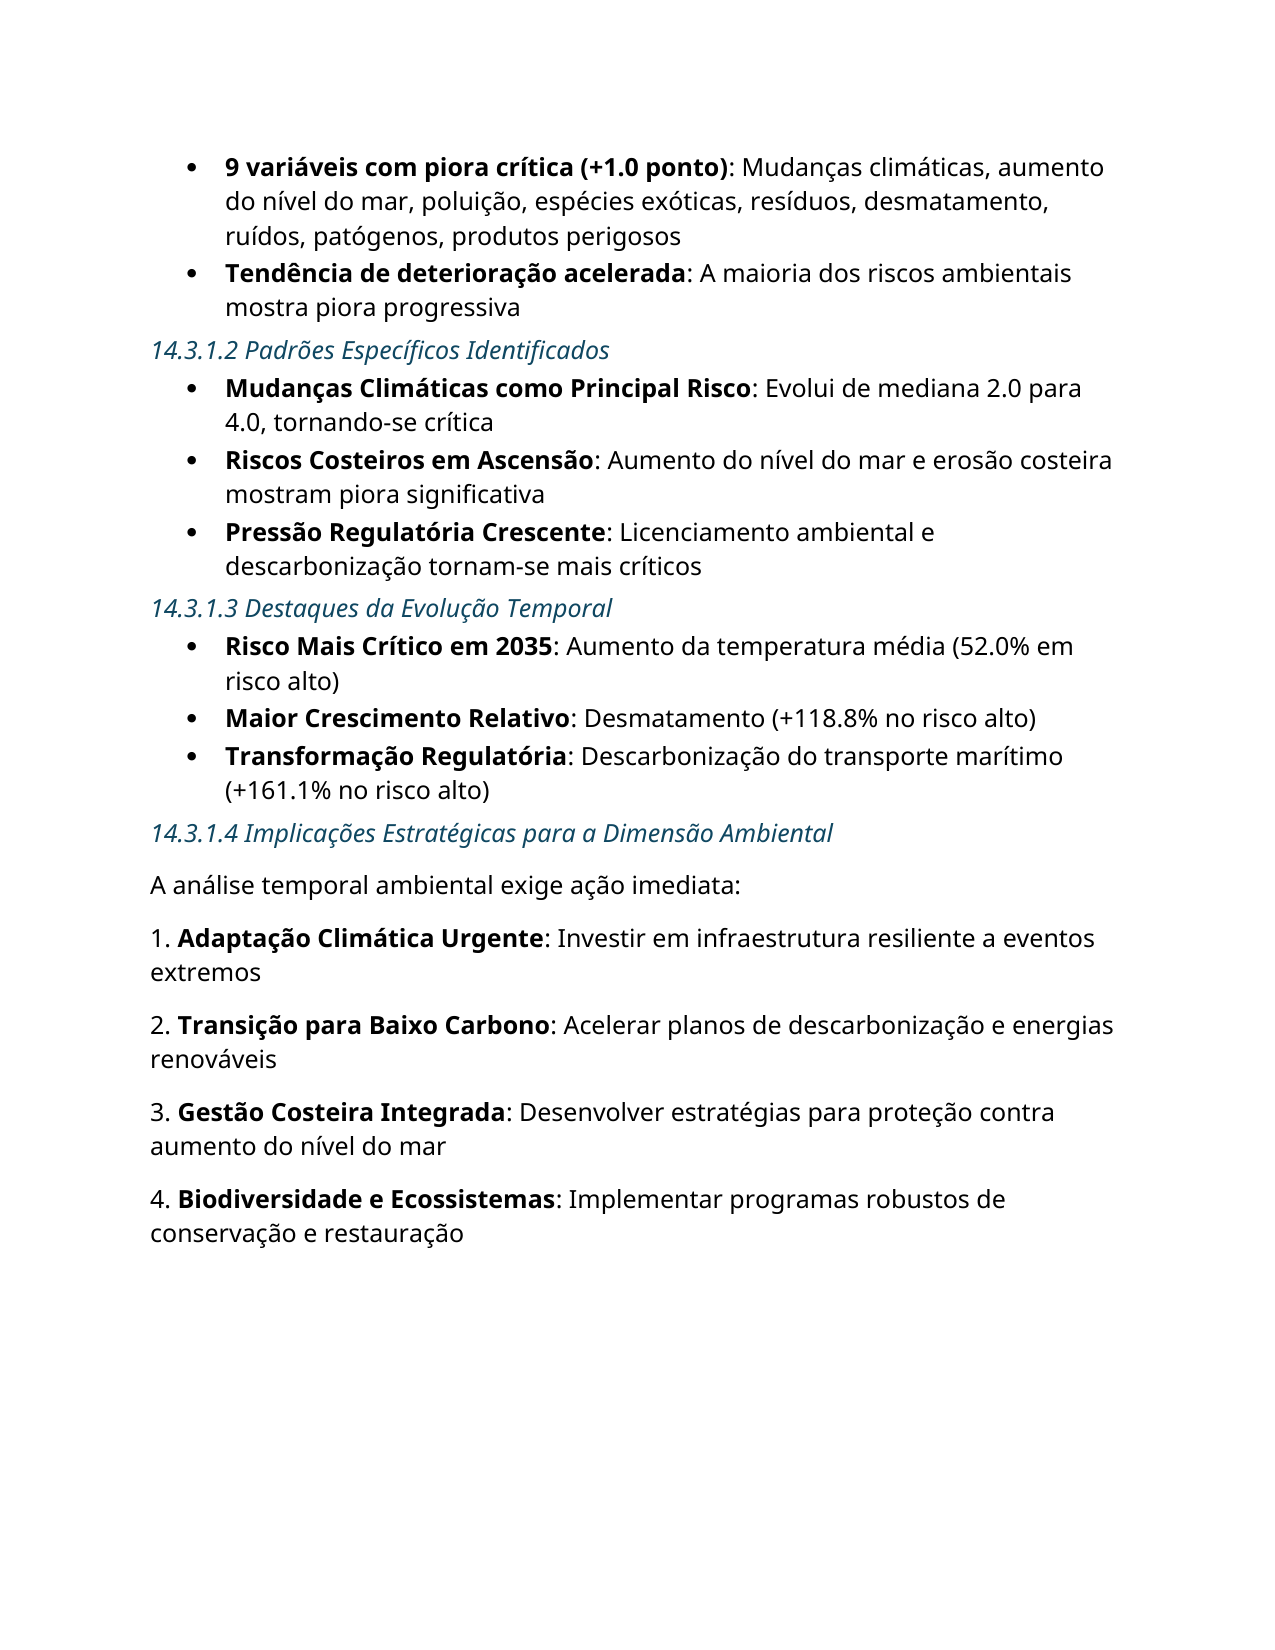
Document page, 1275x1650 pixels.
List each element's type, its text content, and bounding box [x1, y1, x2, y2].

subtitle 14.3.1.3 Destaques da Evolução Temporal [150, 591, 1125, 625]
text 2. Transição para Baixo Carbono: Acelerar planos de descarbonização e energias renováveis [150, 1008, 1125, 1076]
list Riscos Costeiros em Ascensão: Aumento do nível do mar e erosão costeira mostram piora significativa [187, 442, 1125, 511]
list 9 variáveis com piora crítica (+1.0 ponto): Mudanças climáticas, aumento do nível do mar, poluição, espécies exóticas, resíduos, desmatamento, ruídos, patógenos, produtos perigosos [187, 150, 1125, 252]
subtitle 14.3.1.4 Implicações Estratégicas para a Dimensão Ambiental [150, 815, 1125, 849]
text 3. Gestão Costeira Integrada: Desenvolver estratégias para proteção contra aumento do nível do mar [150, 1094, 1125, 1163]
list Mudanças Climáticas como Principal Risco: Evolui de mediana 2.0 para 4.0, tornando-se crítica [187, 371, 1125, 439]
subtitle 14.3.1.2 Padrões Específicos Identificados [150, 332, 1125, 366]
list Maior Crescimento Relativo: Desmatamento (+118.8% no risco alto) [187, 701, 1125, 735]
list Tendência de deterioração acelerada: A maioria dos riscos ambientais mostra piora progressiva [187, 256, 1125, 324]
list Transformação Regulatória: Descarbonização do transporte marítimo (+161.1% no risco alto) [187, 739, 1125, 807]
list Pressão Regulatória Crescente: Licenciamento ambiental e descarbonização tornam-se mais críticos [187, 514, 1125, 582]
list Risco Mais Crítico em 2035: Aumento da temperatura média (52.0% em risco alto) [187, 629, 1125, 697]
text 1. Adaptação Climática Urgente: Investir em infraestrutura resiliente a eventos extremos [150, 921, 1125, 989]
text 4. Biodiversidade e Ecossistemas: Implementar programas robustos de conservação e restauração [150, 1181, 1125, 1249]
text A análise temporal ambiental exige ação imediata: [150, 868, 1125, 902]
